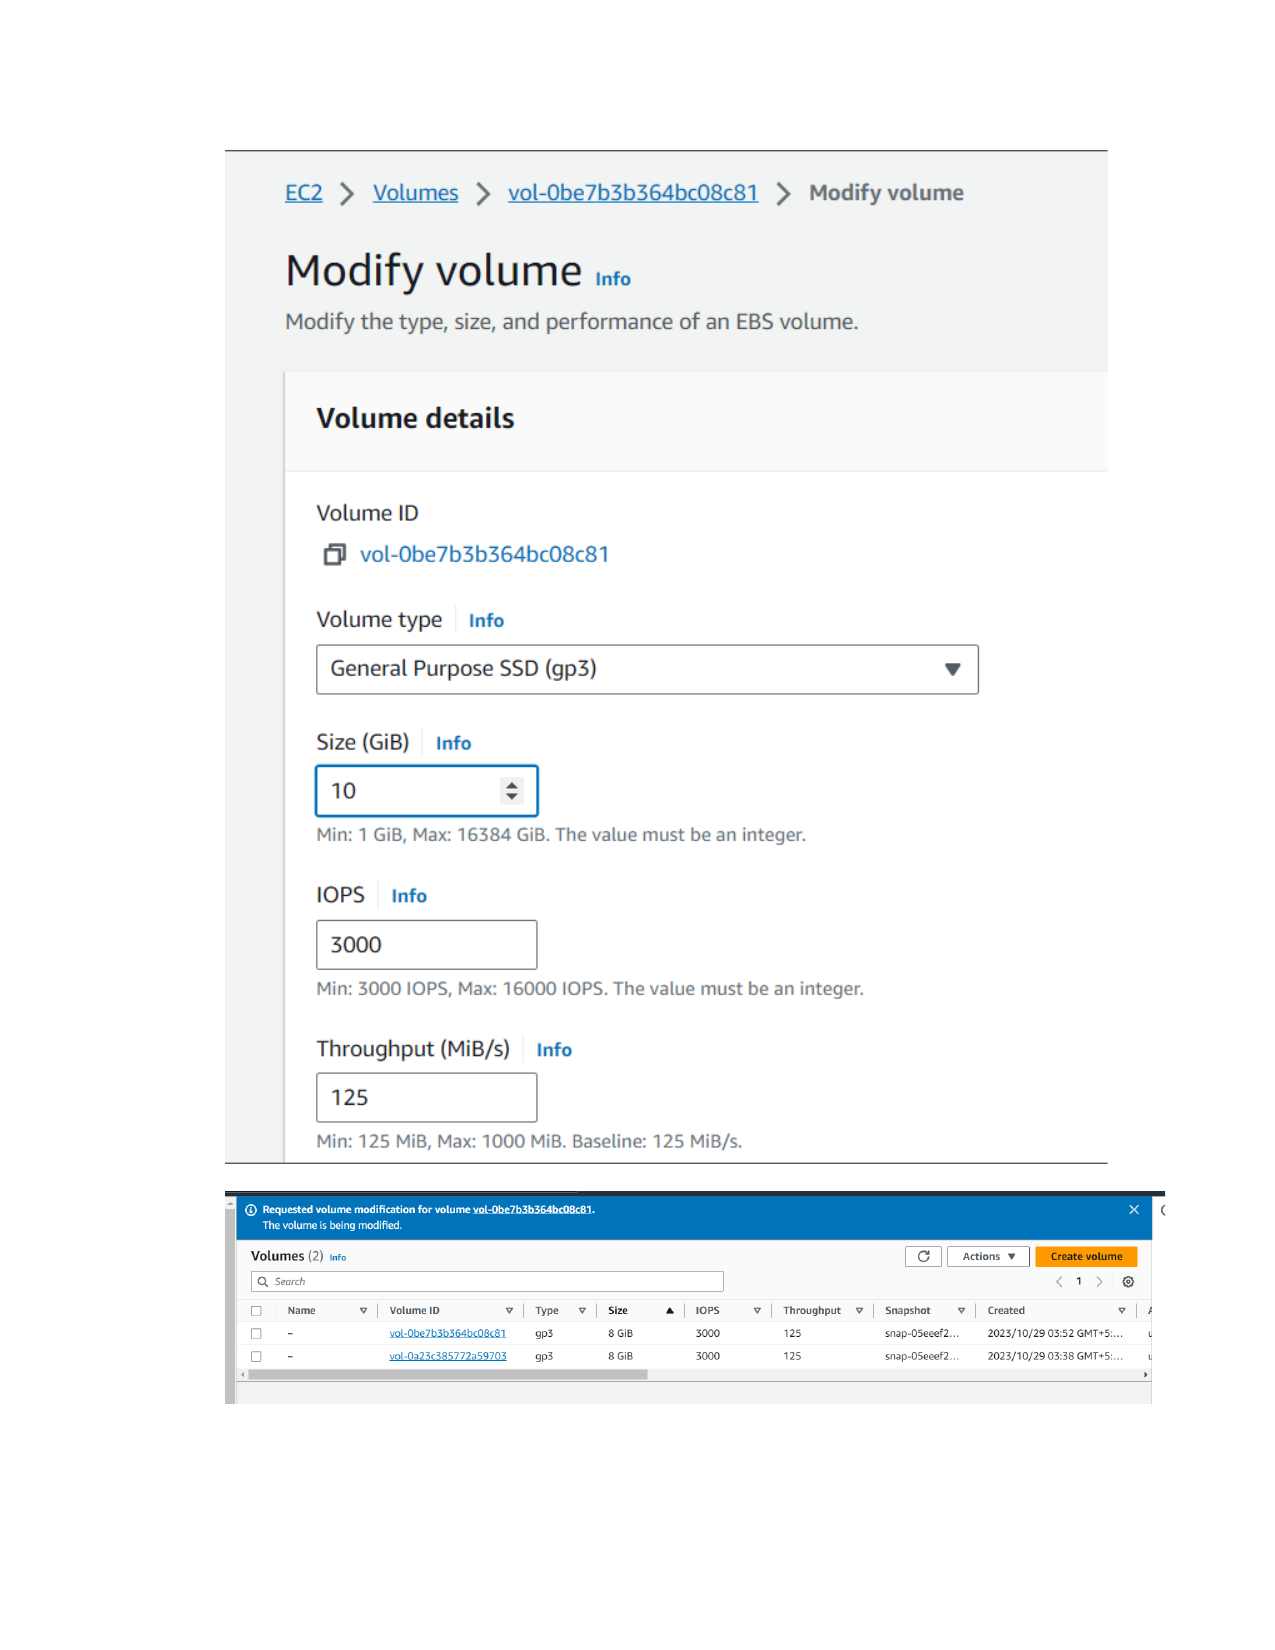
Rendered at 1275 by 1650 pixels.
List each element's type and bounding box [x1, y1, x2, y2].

picture [225, 150, 1108, 1164]
picture [225, 1191, 1166, 1404]
